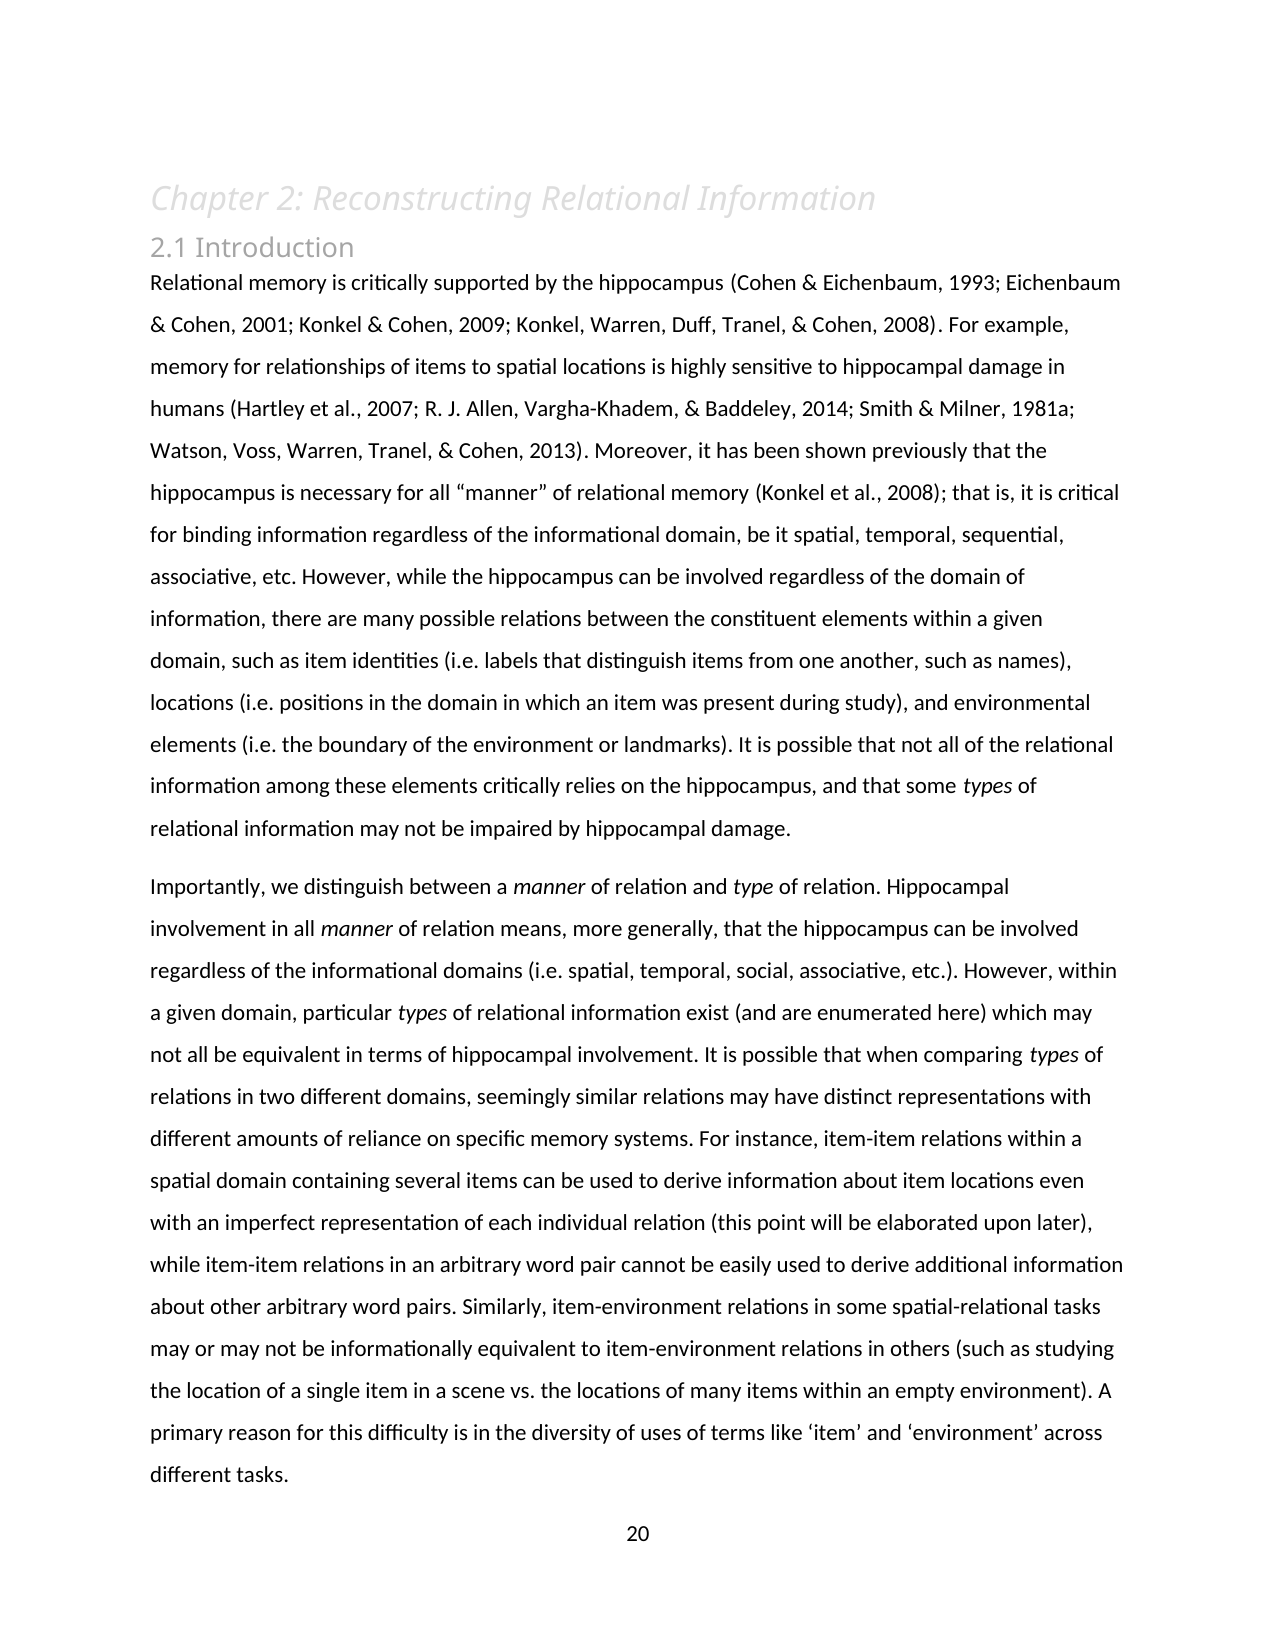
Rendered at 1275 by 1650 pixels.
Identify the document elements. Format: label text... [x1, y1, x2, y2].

text Relational memory is critically supported by the hippocampus (Cohen & Eichenbaum, 1993; Eichenbaum & Cohen, 2001; Konkel & Cohen, 2009; Konkel, Warren, Duff, Tranel, & Cohen, 2008). For example, memory for relationships of items to spatial locations is highly sensitive to hippocampal damage in humans (Hartley et al., 2007; R. J. Allen, Vargha-Khadem, & Baddeley, 2014; Smith & Milner, 1981a; Watson, Voss, Warren, Tranel, & Cohen, 2013). Moreover, it has been shown previously that the hippocampus is necessary for all “manner” of relational memory (Konkel et al., 2008); that is, it is critical for binding information regardless of the informational domain, be it spatial, temporal, sequential, associative, etc. However, while the hippocampus can be involved regardless of the domain of information, there are many possible relations between the constituent elements within a given domain, such as item identities (i.e. labels that distinguish items from one another, such as names), locations (i.e. positions in the domain in which an item was present during study), and environmental elements (i.e. the boundary of the environment or landmarks). It is possible that not all of the relational information among these elements critically relies on the hippocampus, and that some types of relational information may not be impaired by hippocampal damage. [150, 268, 1125, 842]
subtitle Chapter 2: Reconstructing Relational Information [150, 175, 1125, 220]
subtitle 2.1 Introduction [150, 228, 1125, 265]
text Importantly, we distinguish between a manner of relation and type of relation. Hippocampal involvement in all manner of relation means, more generally, that the hippocampus can be involved regardless of the informational domains (i.e. spatial, temporal, social, associative, etc.). However, within a given domain, particular types of relational information exist (and are enumerated here) which may not all be equivalent in terms of hippocampal involvement. It is possible that when comparing types of relations in two different domains, seemingly similar relations may have distinct representations with different amounts of reliance on specific memory systems. For instance, item-item relations within a spatial domain containing several items can be used to derive information about item locations even with an imperfect representation of each individual relation (this point will be elaborated upon later), while item-item relations in an arbitrary word pair cannot be easily used to derive additional information about other arbitrary word pairs. Similarly, item-environment relations in some spatial-relational tasks may or may not be informationally equivalent to item-environment relations in others (such as studying the location of a single item in a scene vs. the locations of many items within an empty environment). A primary reason for this difficulty is in the diversity of uses of terms like ‘item’ and ‘environment’ across different tasks. [150, 872, 1125, 1488]
